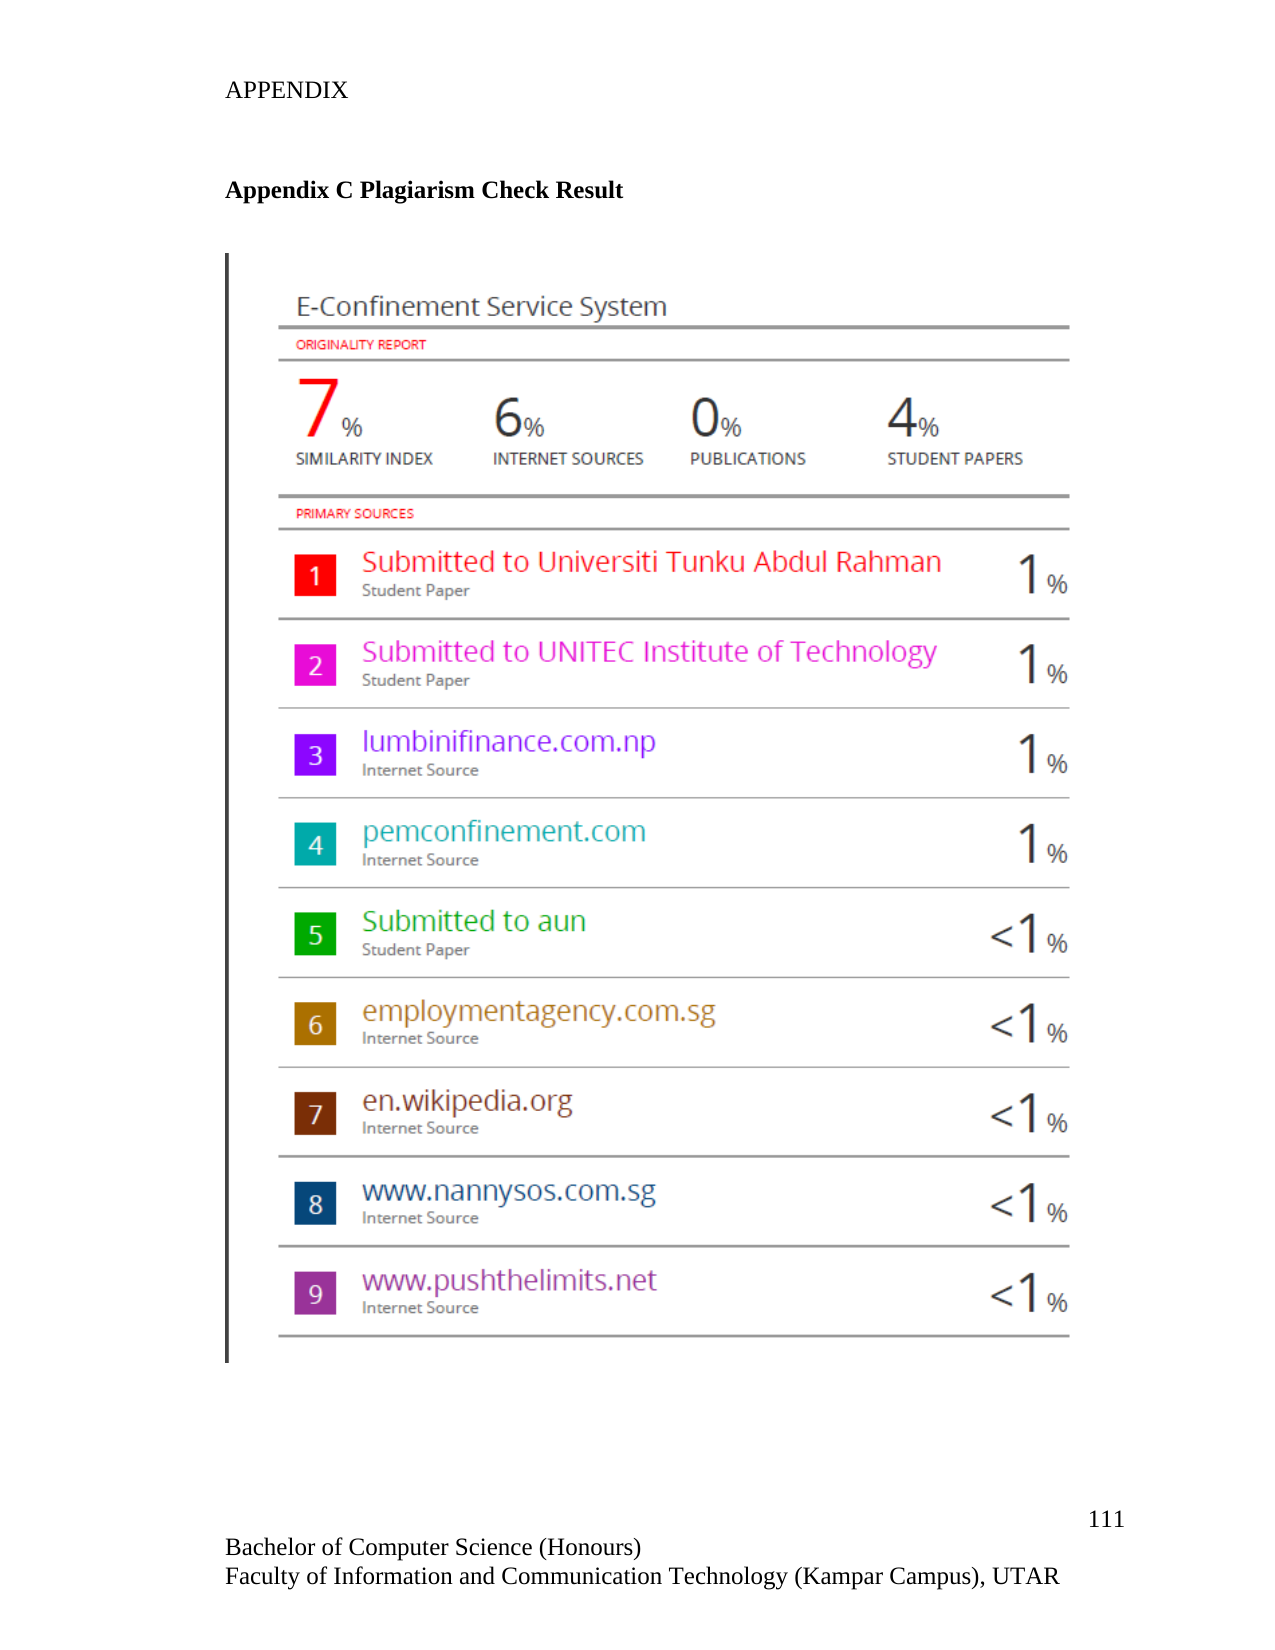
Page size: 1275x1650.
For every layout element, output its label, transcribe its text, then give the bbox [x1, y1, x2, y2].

picture [225, 253, 1125, 1363]
subtitle Appendix C Plagiarism Check Result [225, 175, 1125, 204]
